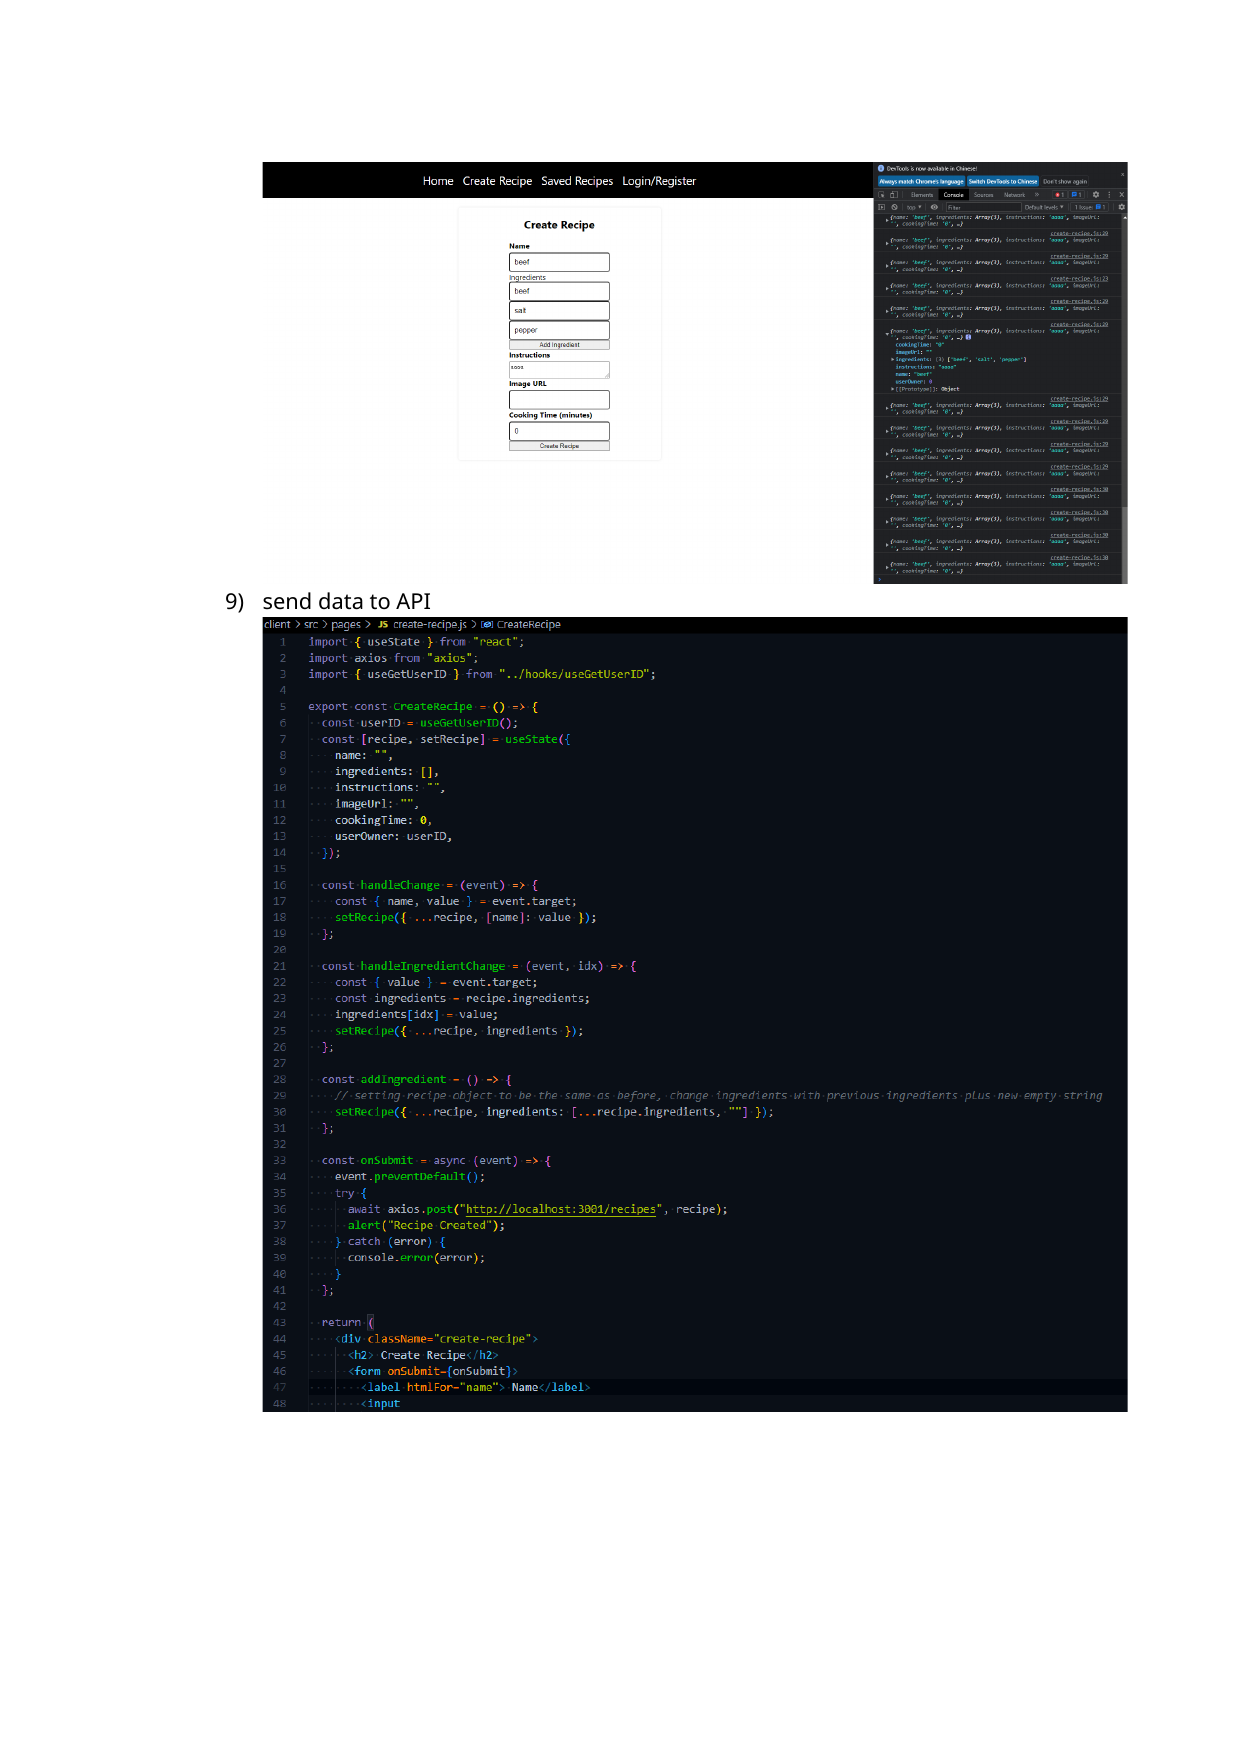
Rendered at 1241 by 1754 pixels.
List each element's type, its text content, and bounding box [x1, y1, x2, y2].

list send data to API [225, 584, 1053, 617]
picture [262, 162, 1128, 584]
picture [262, 617, 1128, 1412]
